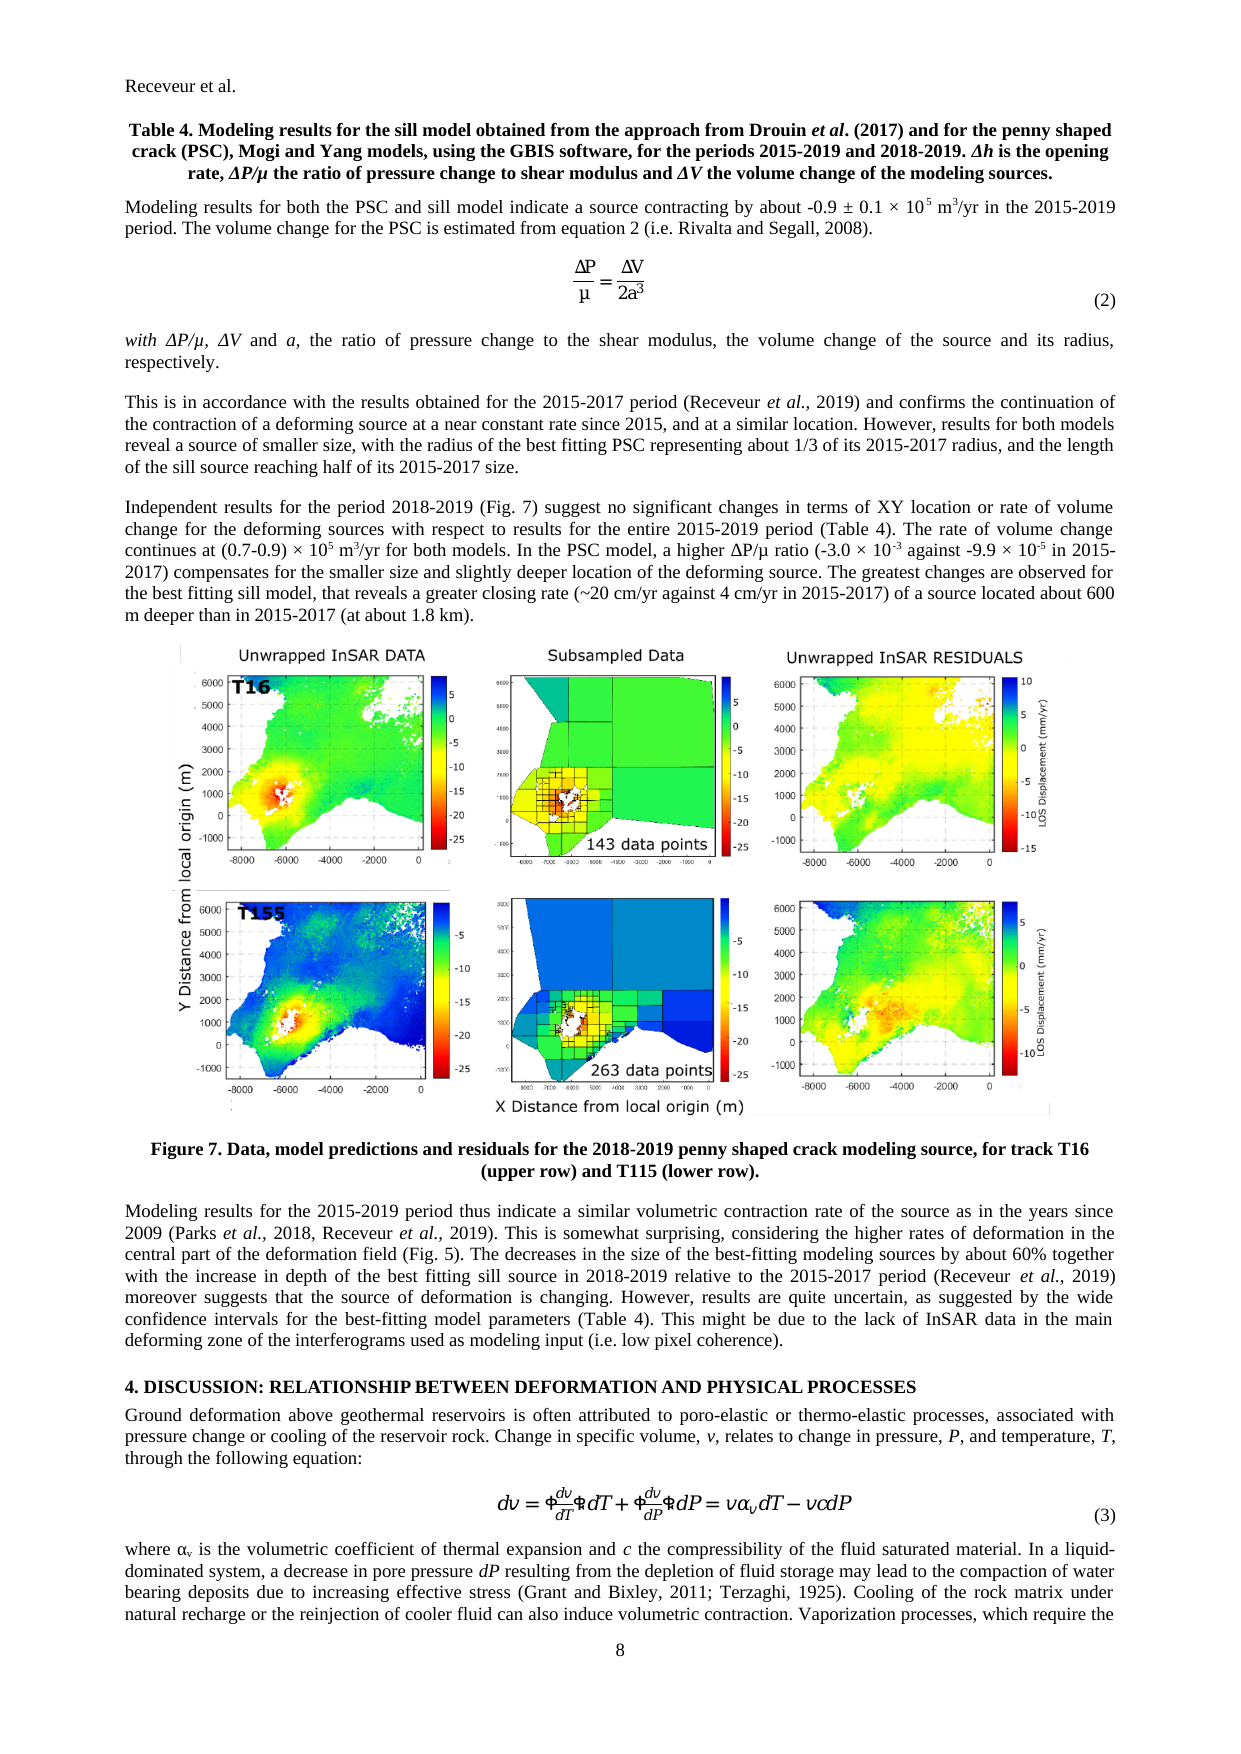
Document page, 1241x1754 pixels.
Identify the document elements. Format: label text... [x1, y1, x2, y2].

text Figure 7. Data, model predictions and residuals for the 2018-2019 penny shaped crack modeling source, for track T16 (upper row) and T115 (lower row). [124, 1138, 1116, 1181]
text Table 4. Modeling results for the sill model obtained from the approach from Drouin et al. (2017) and for the penny shaped crack (PSC), Mogi and Yang models, using the GBIS software, for the periods 2015-2019 and 2018-2019. Δh is the opening rate, ΔP/µ the ratio of pressure change to shear modulus and ΔV the volume change of the modeling sources. [124, 118, 1116, 183]
text Ground deformation above geothermal reservoirs is often attributed to poro-elastic or thermo-elastic processes, associated with pressure change or cooling of the reservoir rock. Change in specific volume, v, relates to change in pressure, P, and temperature, T, through the following equation: [124, 1404, 1116, 1468]
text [124, 1538, 1116, 1624]
text This is in accordance with the results obtained for the 2015-2017 period (Receveur et al., 2019) and confirms the continuation of the contraction of a deforming source at a near constant rate since 2015, and at a similar location. However, results for both models reveal a source of smaller size, with the radius of the best fitting PSC representing about 1/3 of its 2015-2017 radius, and the length of the sill source reaching half of its 2015-2017 size. [124, 391, 1116, 477]
text Modeling results for both the PSC and sill model indicate a source contracting by about -0.9 ± 0.1 × 105 m3/yr in the 2015-2019 period. The volume change for the PSC is estimated from equation 2 (i.e. Rivalta and Segall, 2008). [124, 196, 1116, 239]
text (3) [124, 1487, 1116, 1526]
text Independent results for the period 2018-2019 (Fig. 7) suggest no significant changes in terms of XY location or rate of volume change for the deforming sources with respect to results for the entire 2015-2019 period (Table 4). The rate of volume change continues at (0.7-0.9) × 105 m3/yr for both models. In the PSC model, a higher ΔP/µ ratio (-3.0 × 10-3 against -9.9 × 10-5 in 2015-2017) compensates for the smaller size and slightly deeper location of the deforming source. The greatest changes are observed for the best fitting sill model, that reveals a greater closing rate (~20 cm/yr against 4 cm/yr in 2015-2017) of a source located about 600 m deeper than in 2015-2017 (at about 1.8 km). [124, 496, 1116, 625]
text (2) [124, 258, 1116, 310]
text Modeling results for the 2015-2019 period thus indicate a similar volumetric contraction rate of the source as in the years since 2009 (Parks et al., 2018, Receveur et al., 2019). This is somewhat surprising, considering the higher rates of deformation in the central part of the deformation field (Fig. 5). The decreases in the size of the best-fitting modeling sources by about 60% together with the increase in depth of the best fitting sill source in 2018-2019 relative to the 2015-2017 period (Receveur et al., 2019) moreover suggests that the source of deformation is changing. However, results are quite uncertain, as suggested by the wide confidence intervals for the best-fitting model parameters (Table 4). This might be due to the lack of InSAR data in the main deforming zone of the interferograms used as modeling input (i.e. low pixel coherence). [124, 1200, 1116, 1351]
text with ΔP/µ, ΔV and a, the ratio of pressure change to the shear modulus, the volume change of the source and its radius, respectively. [124, 329, 1116, 372]
picture [170, 644, 1070, 1120]
subtitle 4. DISCUSSION: RELATIONSHIP BETWEEN DEFORMATION AND PHYSICAL PROCESSES [124, 1376, 1116, 1397]
